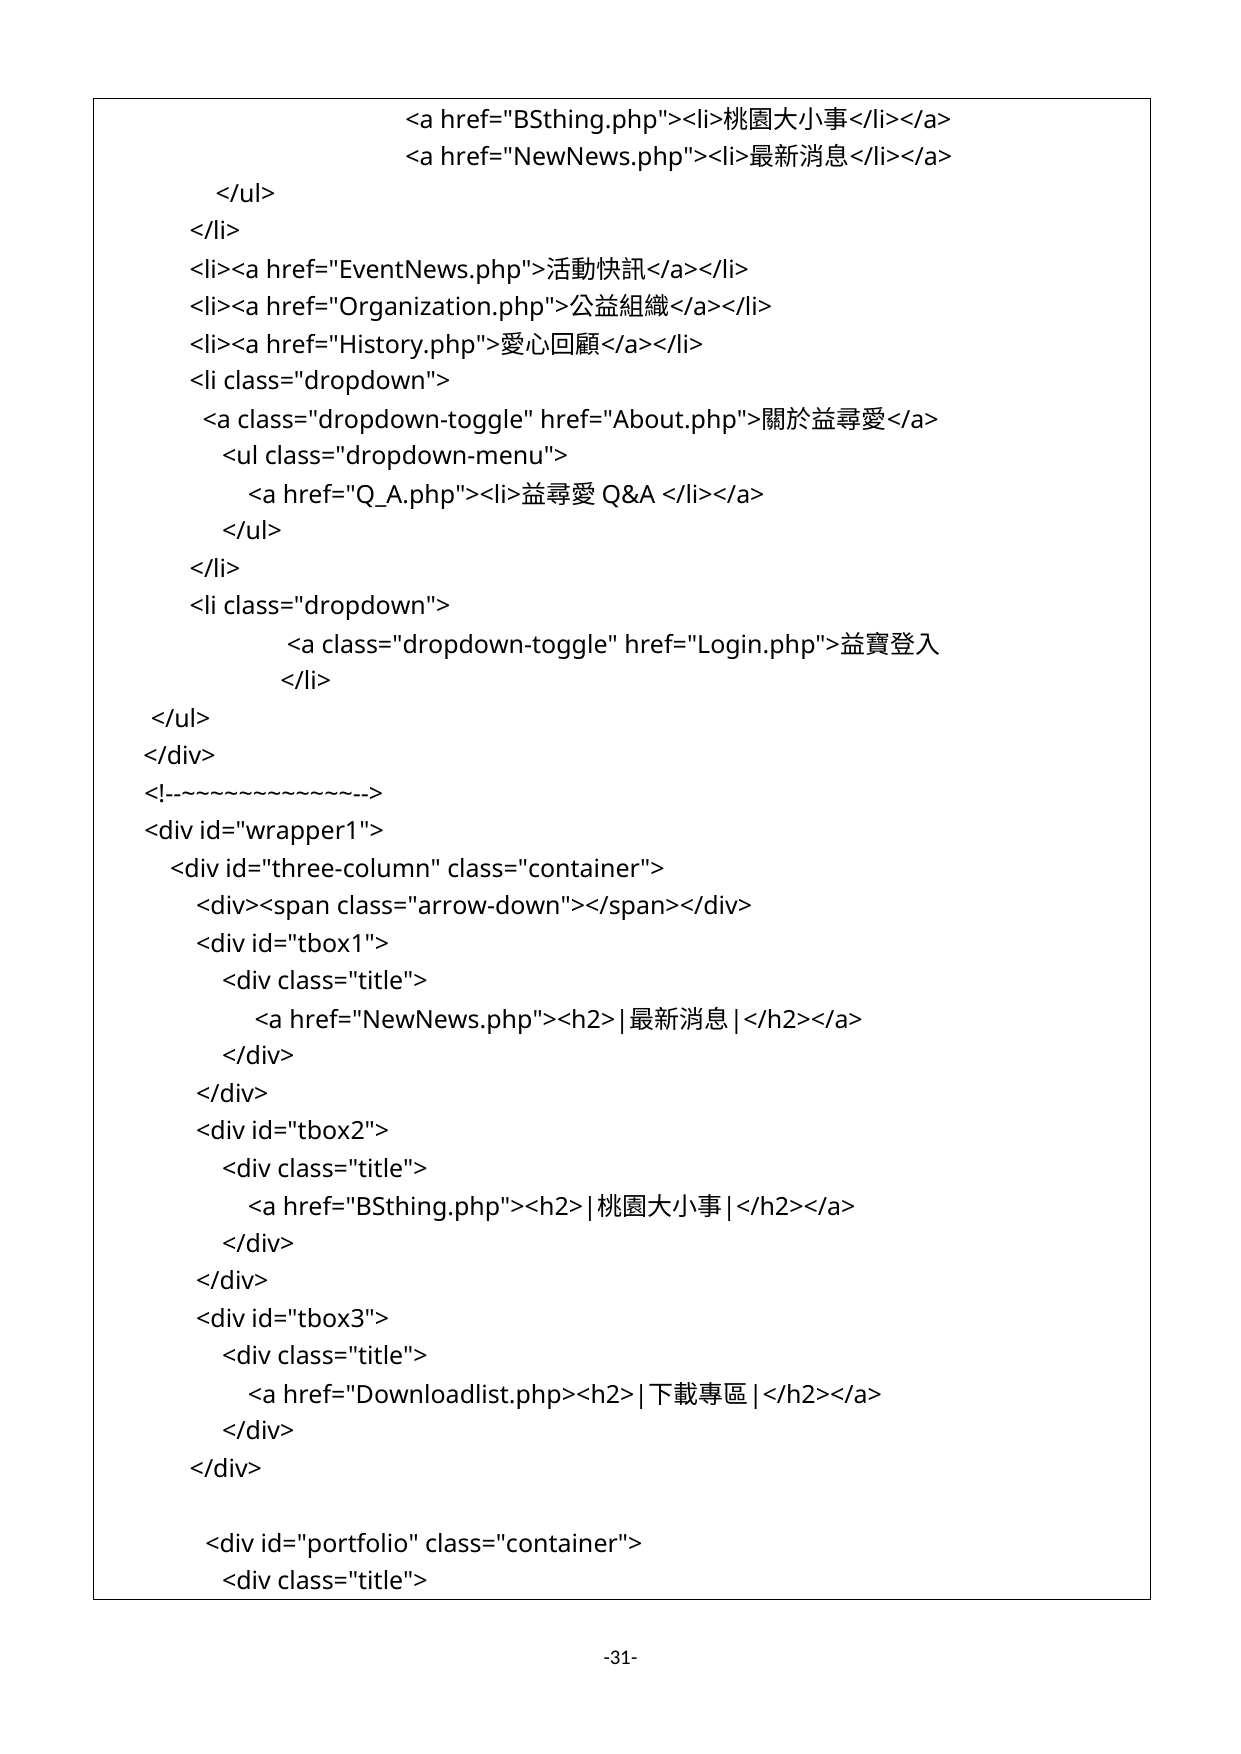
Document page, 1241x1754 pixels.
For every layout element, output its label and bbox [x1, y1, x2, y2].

table_cell [94, 99, 1150, 1599]
